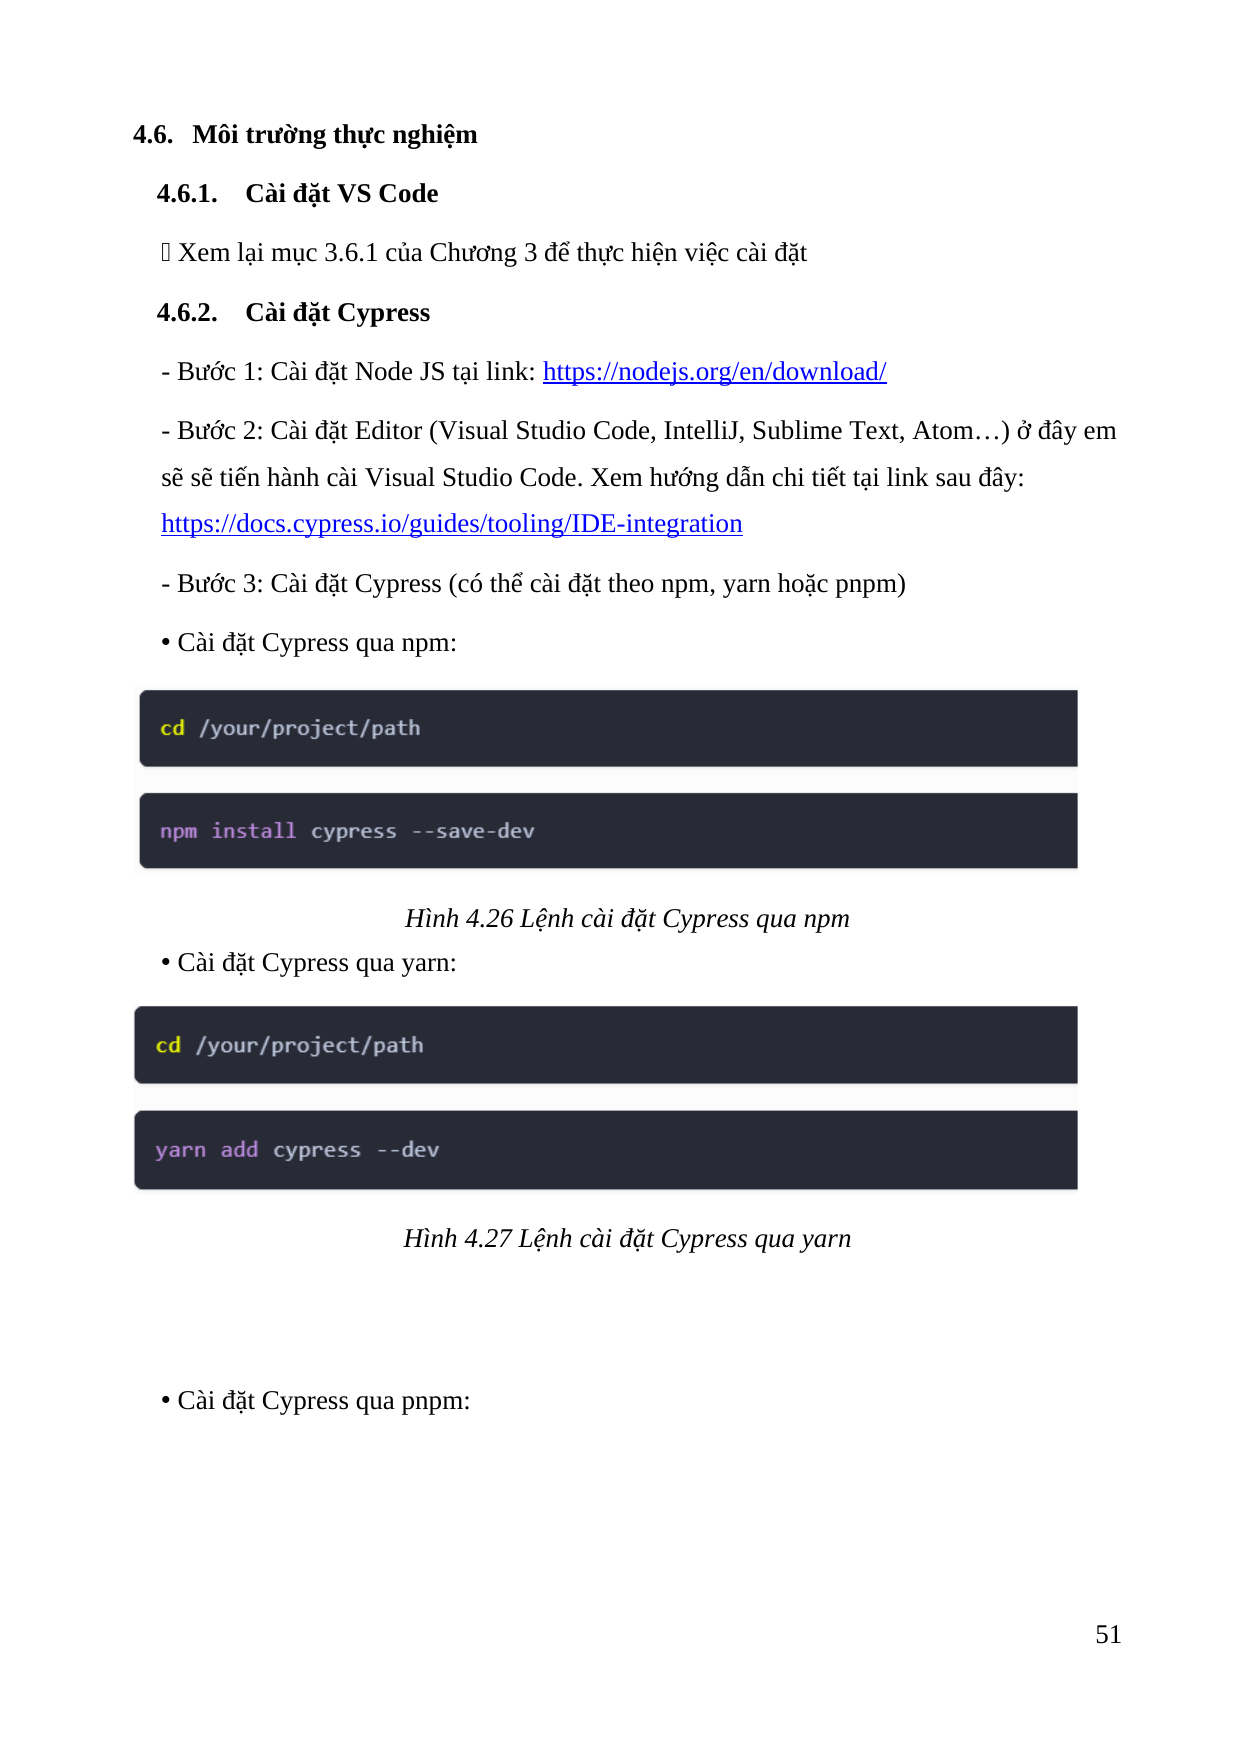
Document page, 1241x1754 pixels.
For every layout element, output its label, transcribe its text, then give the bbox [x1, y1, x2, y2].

picture [132, 1005, 1078, 1195]
subtitle Môi trường thực nghiệm [133, 118, 1122, 149]
picture [132, 685, 1078, 875]
text - Bước 2: Cài đặt Editor (Visual Studio Code, IntelliJ, Sublime Text, Atom…) ở đây em sẽ sẽ tiến hành cài Visual Studio Code. Xem hướng dẫn chi tiết tại link sau đây: https://docs.cypress.io/guides/tooling/IDE-integration [161, 414, 1122, 539]
text - Bước 3: Cài đặt Cypress (có thể cài đặt theo npm, yarn hoặc pnpm) [161, 567, 1122, 598]
text Xem lại mục 3.6.1 của Chương 3 để thực hiện việc cài đặt [161, 236, 1122, 268]
text Cài đặt Cypress qua pnpm: [161, 1384, 1122, 1416]
text - Bước 1: Cài đặt Node JS tại link: https://nodejs.org/en/download/ [161, 355, 1122, 386]
subtitle Cài đặt Cypress [157, 296, 1122, 327]
text Cài đặt Cypress qua yarn: [161, 946, 1122, 977]
subtitle Cài đặt VS Code [157, 177, 1122, 208]
text Cài đặt Cypress qua npm: [161, 626, 1122, 657]
